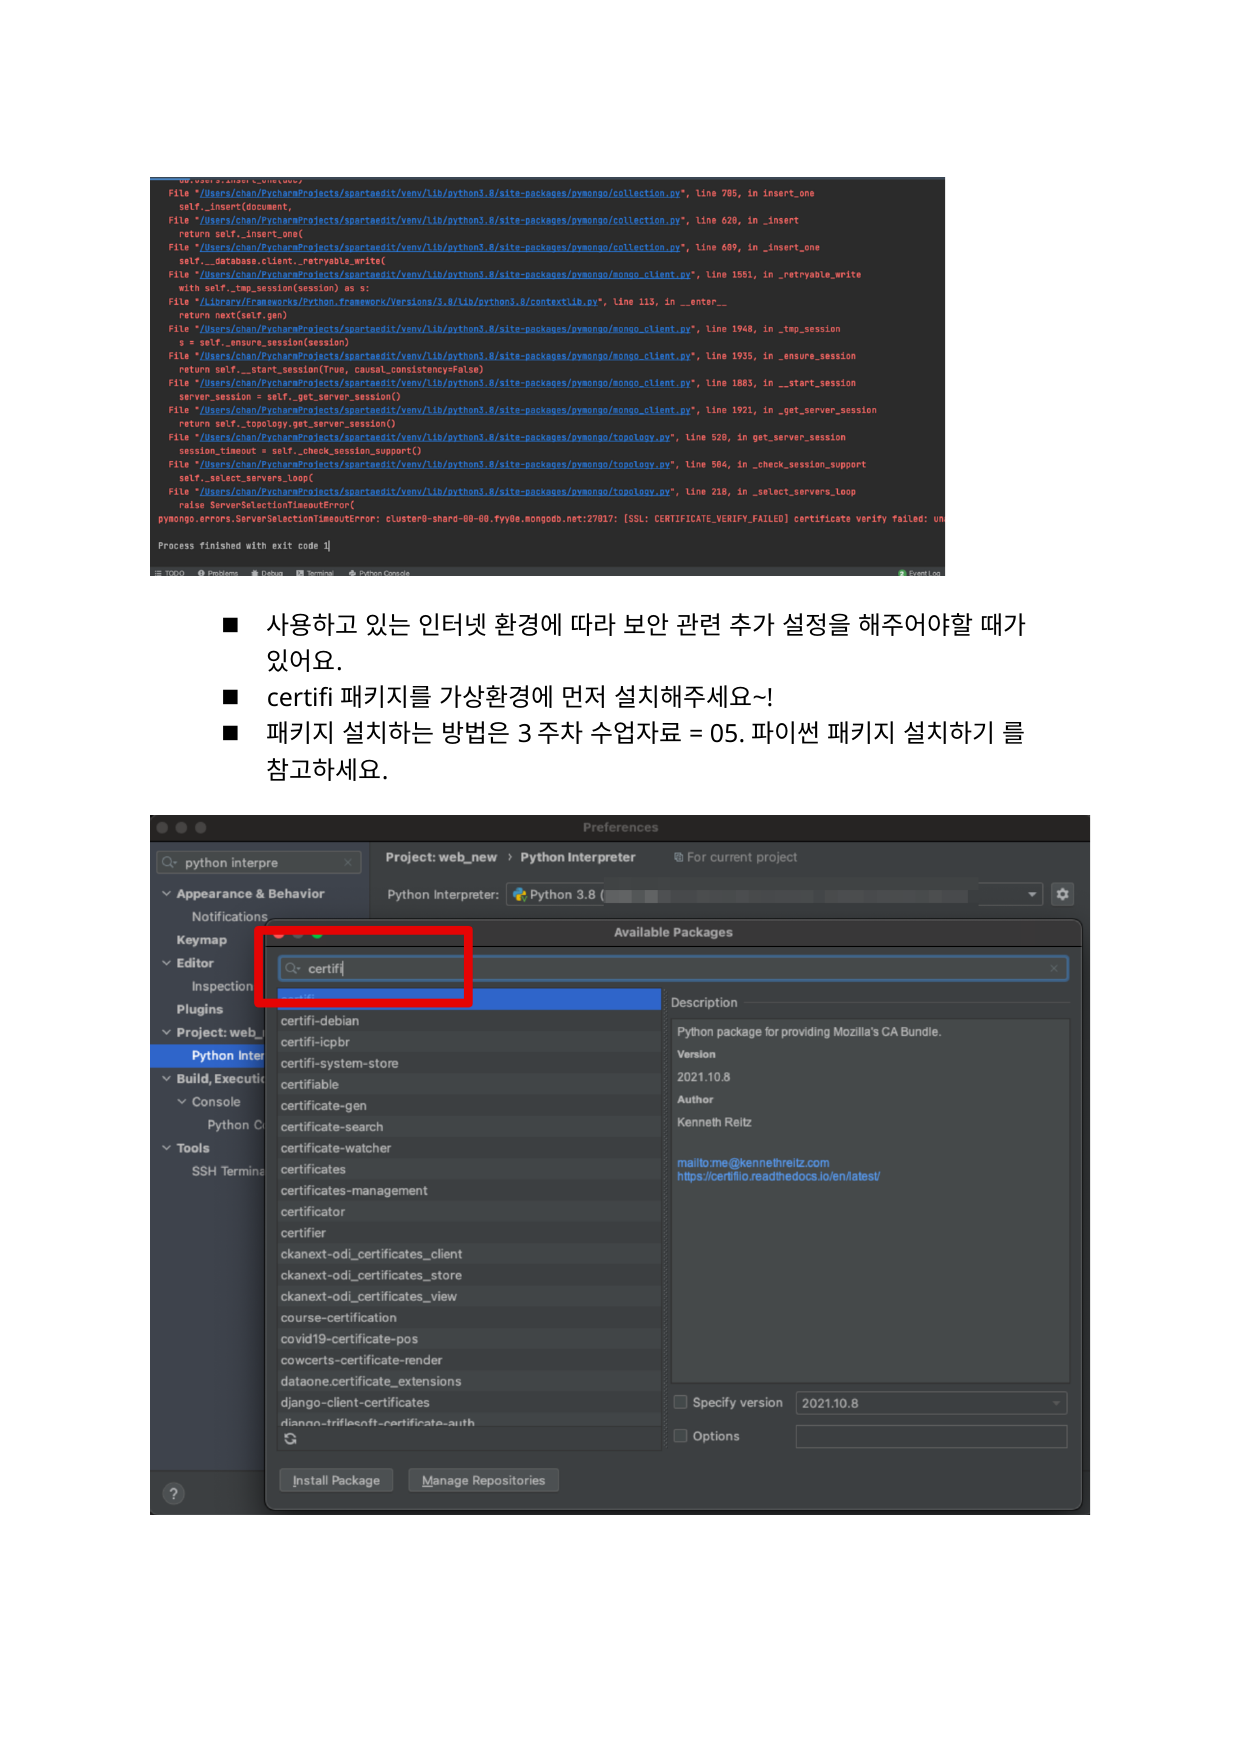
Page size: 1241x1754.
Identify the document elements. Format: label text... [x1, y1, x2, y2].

picture [150, 177, 946, 576]
picture [150, 815, 1091, 1515]
list 사용하고 있는 인터넷 환경에 따라 보안 관련 추가 설정을 해주어야할 때가 있어요. [221, 605, 1090, 678]
list certifi 패키지를 가상환경에 먼저 설치해주세요~! [221, 678, 1090, 714]
list 패키지 설치하는 방법은 3주차 수업자료 = 05. 파이썬 패키지 설치하기 를 참고하세요. [221, 714, 1090, 786]
